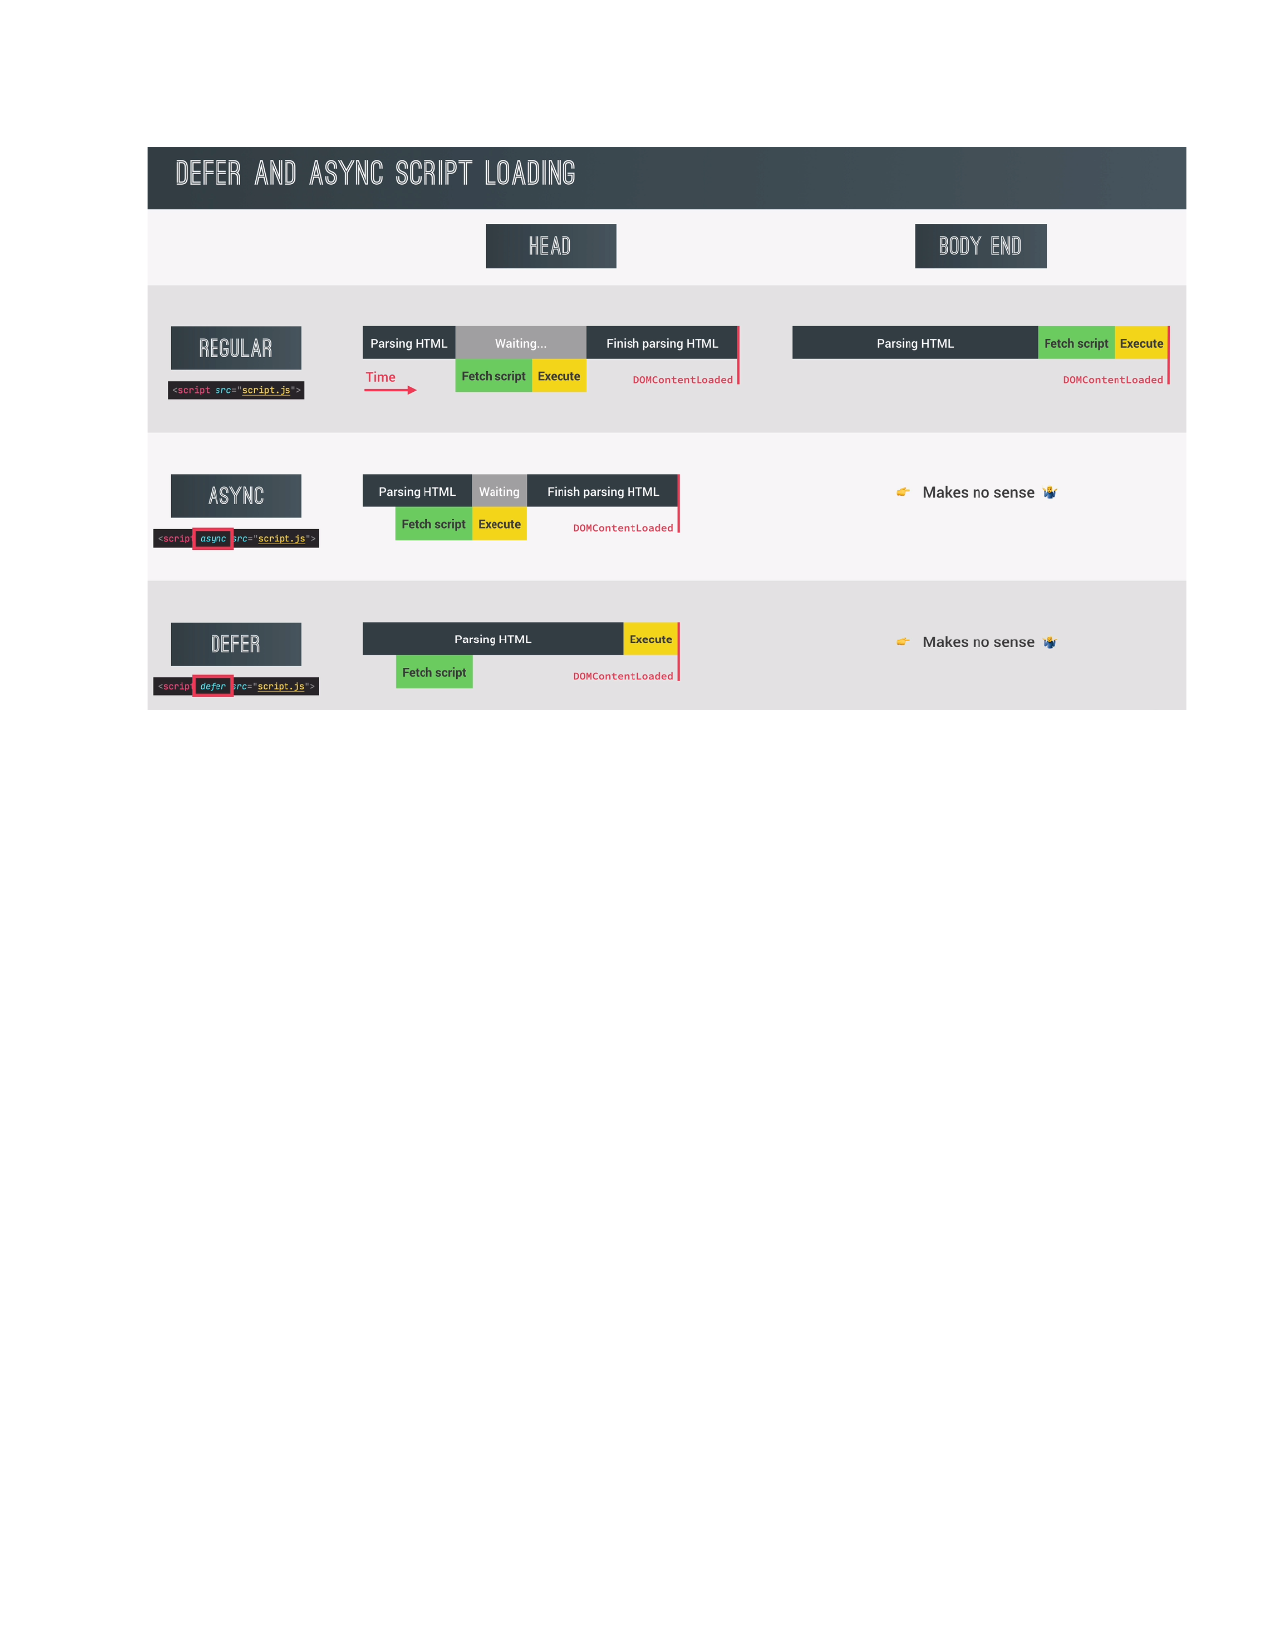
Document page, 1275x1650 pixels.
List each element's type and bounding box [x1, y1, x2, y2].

picture [147, 147, 1187, 710]
